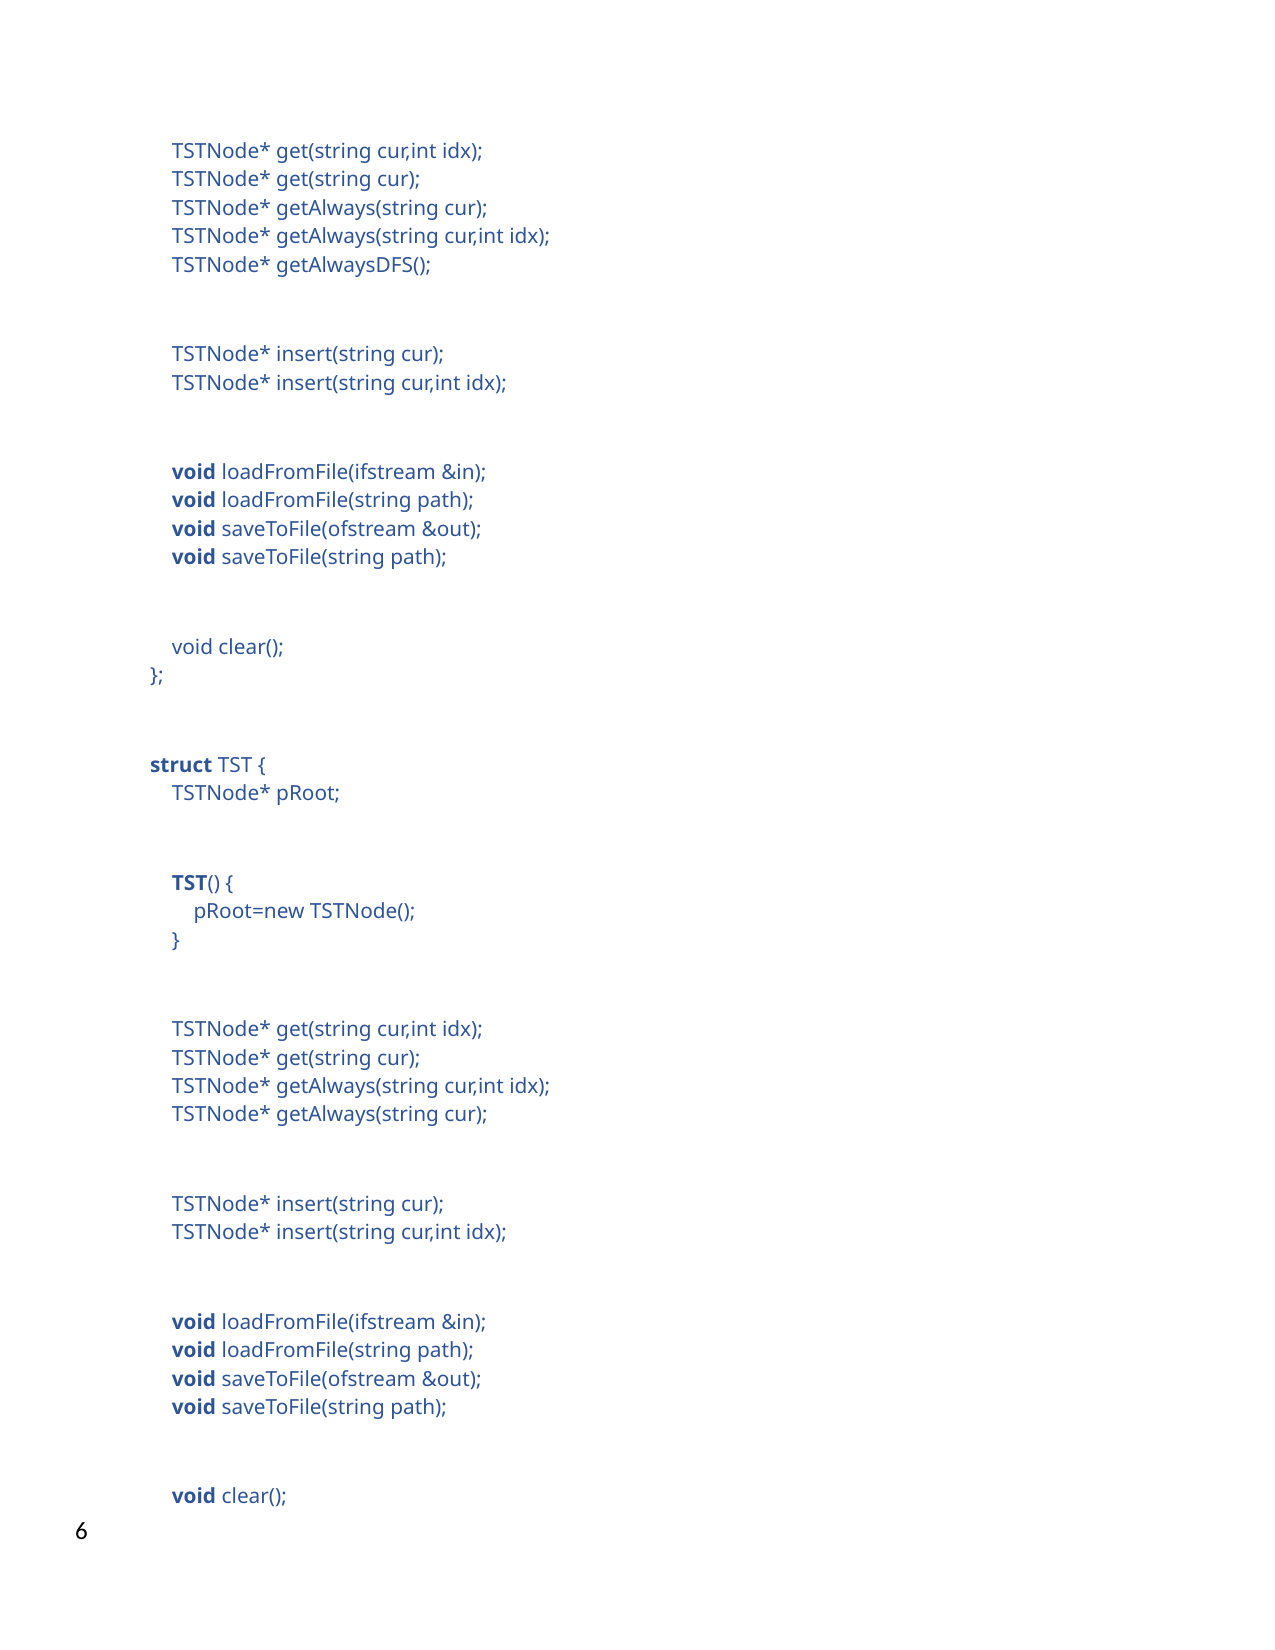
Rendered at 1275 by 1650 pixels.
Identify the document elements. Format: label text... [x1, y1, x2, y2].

text TSTNode* insert(string cur); [150, 339, 1200, 368]
text void saveToFile(ofstream &out); [150, 1364, 1200, 1392]
text struct TST { [150, 750, 1200, 778]
text void loadFromFile(ifstream &in); [150, 457, 1200, 486]
text TSTNode* insert(string cur); [150, 1189, 1200, 1217]
text } [150, 925, 1200, 953]
text TST() { [150, 868, 1200, 896]
text void loadFromFile(string path); [150, 1335, 1200, 1364]
text TSTNode* get(string cur,int idx); [150, 136, 1200, 164]
text }; [150, 660, 1200, 689]
text TSTNode* getAlways(string cur); [150, 193, 1200, 221]
text void clear(); [150, 632, 1200, 660]
text TSTNode* getAlways(string cur,int idx); [150, 221, 1200, 250]
text TSTNode* get(string cur); [150, 164, 1200, 193]
text TSTNode* get(string cur,int idx); [150, 1014, 1200, 1043]
text void loadFromFile(ifstream &in); [150, 1307, 1200, 1335]
text TSTNode* insert(string cur,int idx); [150, 368, 1200, 396]
text TSTNode* insert(string cur,int idx); [150, 1217, 1200, 1246]
text void saveToFile(string path); [150, 1392, 1200, 1421]
text TSTNode* get(string cur); [150, 1043, 1200, 1071]
text void clear(); [150, 1482, 1200, 1510]
text TSTNode* getAlways(string cur); [150, 1099, 1200, 1128]
text TSTNode* getAlways(string cur,int idx); [150, 1071, 1200, 1099]
text TSTNode* pRoot; [150, 778, 1200, 807]
text void saveToFile(string path); [150, 542, 1200, 571]
text void saveToFile(ofstream &out); [150, 514, 1200, 542]
text void loadFromFile(string path); [150, 486, 1200, 514]
text TSTNode* getAlwaysDFS(); [150, 250, 1200, 278]
text pRoot=new TSTNode(); [150, 896, 1200, 925]
